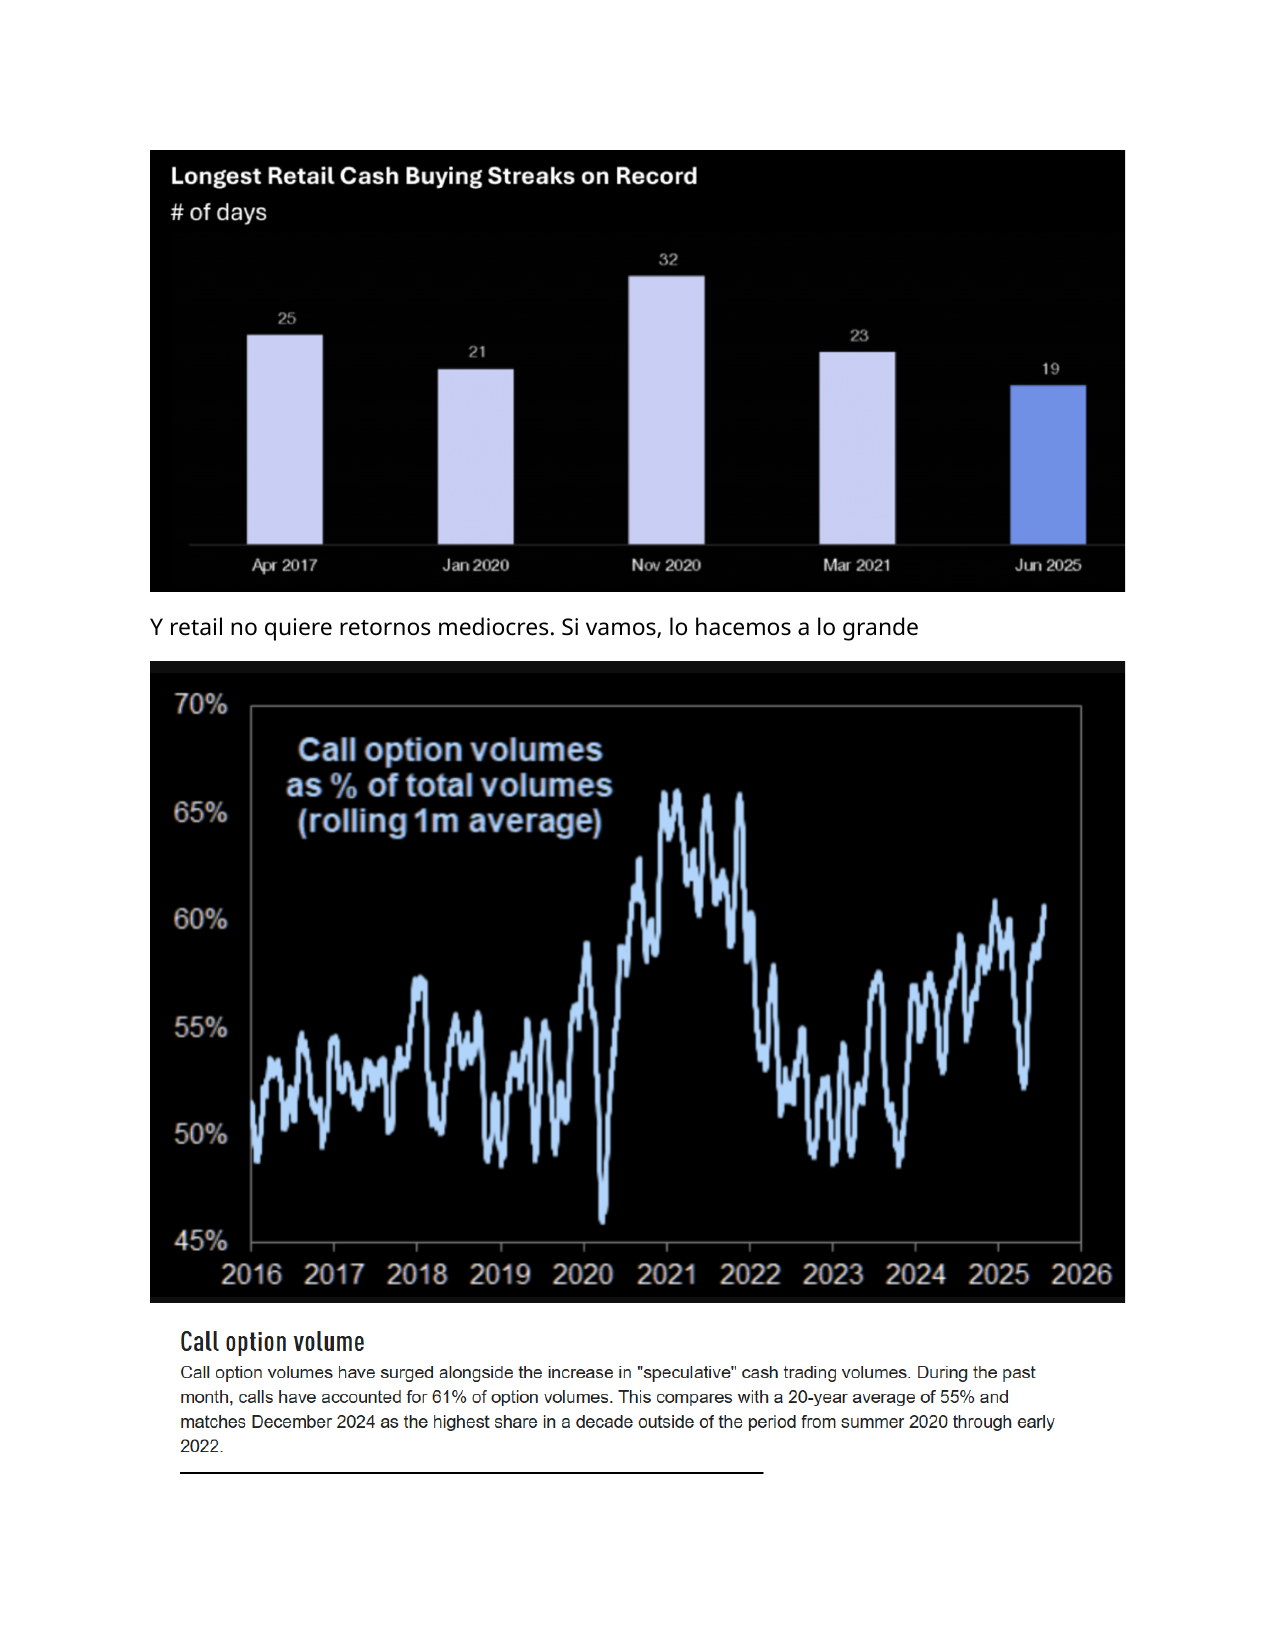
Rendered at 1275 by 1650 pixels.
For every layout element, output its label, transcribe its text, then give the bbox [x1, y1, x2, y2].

picture [150, 661, 1125, 1303]
text Y retail no quiere retornos mediocres. Si vamos, lo hacemos a lo grande [150, 611, 1125, 642]
picture [150, 150, 1125, 592]
picture [150, 1321, 1125, 1474]
